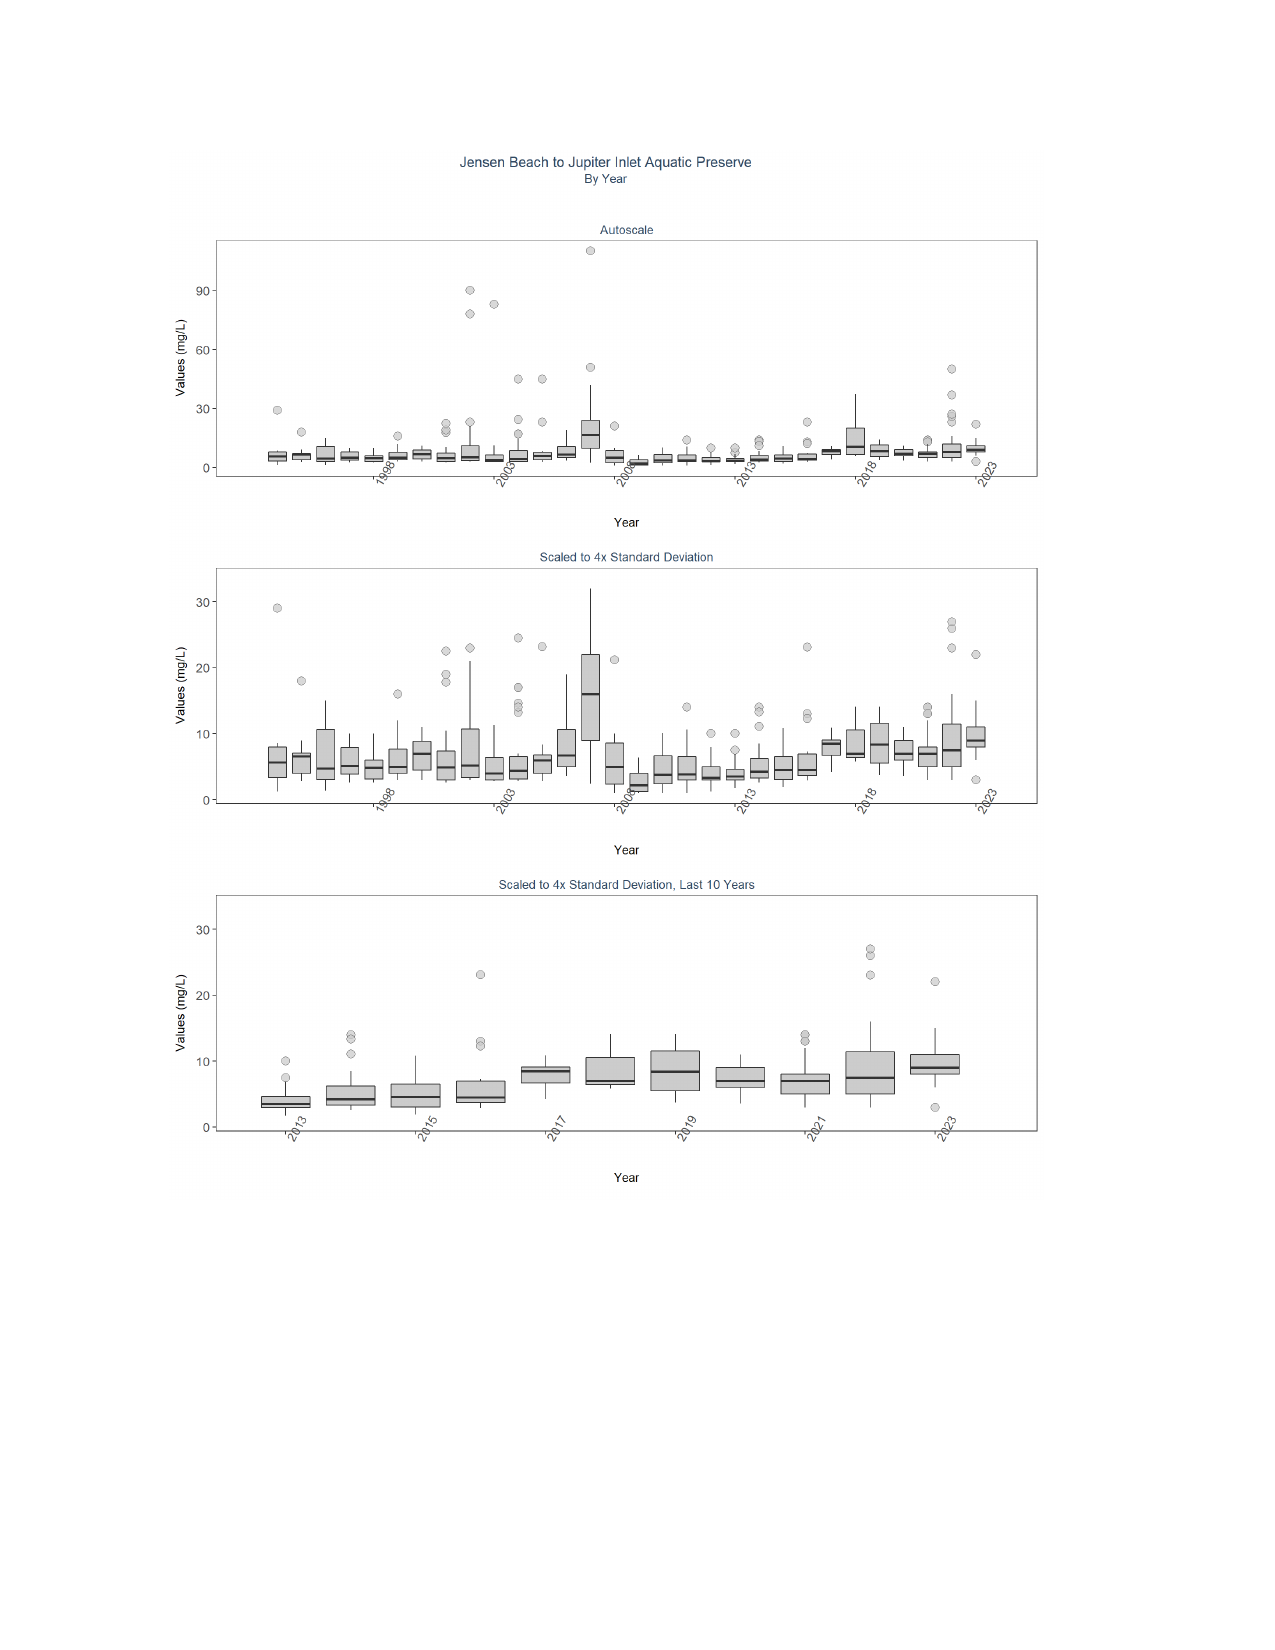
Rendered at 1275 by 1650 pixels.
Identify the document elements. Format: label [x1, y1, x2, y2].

picture [168, 150, 1044, 1200]
